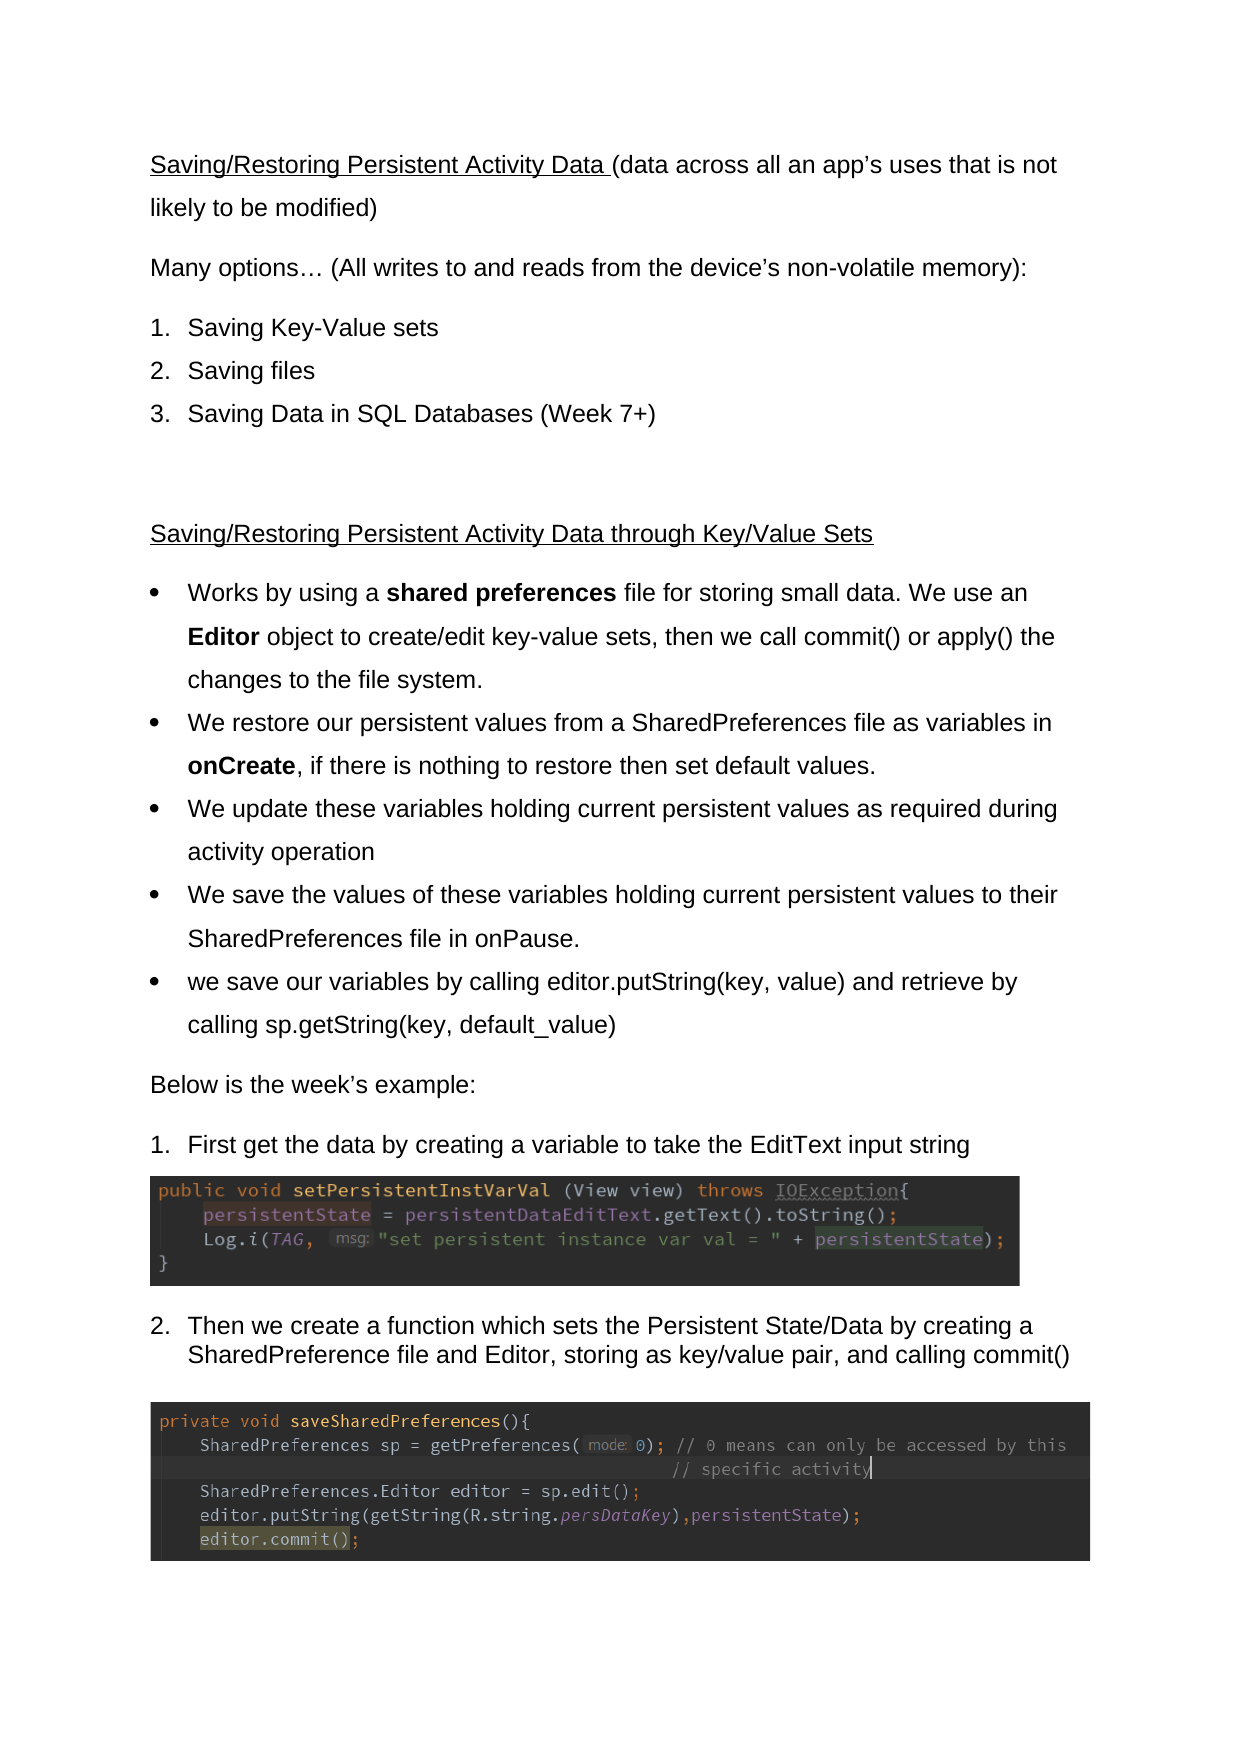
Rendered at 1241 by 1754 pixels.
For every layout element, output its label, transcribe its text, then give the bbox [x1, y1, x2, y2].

list First get the data by creating a variable to take the EditText input string [150, 1130, 1090, 1158]
list Saving Key-Value sets [150, 313, 1090, 341]
list we save our variables by calling editor.putString(key, value) and retrieve by calling sp.getString(key, default_value) [150, 967, 1090, 1039]
list Works by using a shared preferences file for storing small data. We use an Editor object to create/edit key-value sets, then we call commit() or apply() the changes to the file system. [150, 578, 1090, 693]
list Saving files [150, 356, 1090, 384]
list We save the values of these variables holding current persistent values to their SharedPreferences file in onPause. [150, 881, 1090, 952]
list Then we create a function which sets the Persistent State/Data by creating a SharedPreference file and Editor, storing as key/value pair, and calling commit() [150, 1311, 1090, 1369]
text Many options… (All writes to and reads from the device’s non-volatile memory): [150, 253, 1090, 282]
text Saving/Restoring Persistent Activity Data (data across all an app’s uses that is not likely to be modified) [150, 150, 1090, 222]
list We restore our persistent values from a SharedPreferences file as variables in onCreate, if there is nothing to restore then set default values. [150, 708, 1090, 780]
text Below is the week’s example: [150, 1070, 1090, 1099]
list Saving Data in SQL Databases (Week 7+) [150, 399, 1090, 428]
list We update these variables holding current persistent values as required during activity operation [150, 794, 1090, 866]
picture [150, 1176, 1020, 1286]
text Saving/Restoring Persistent Activity Data through Key/Value Sets [150, 518, 1090, 547]
picture [150, 1402, 1091, 1561]
